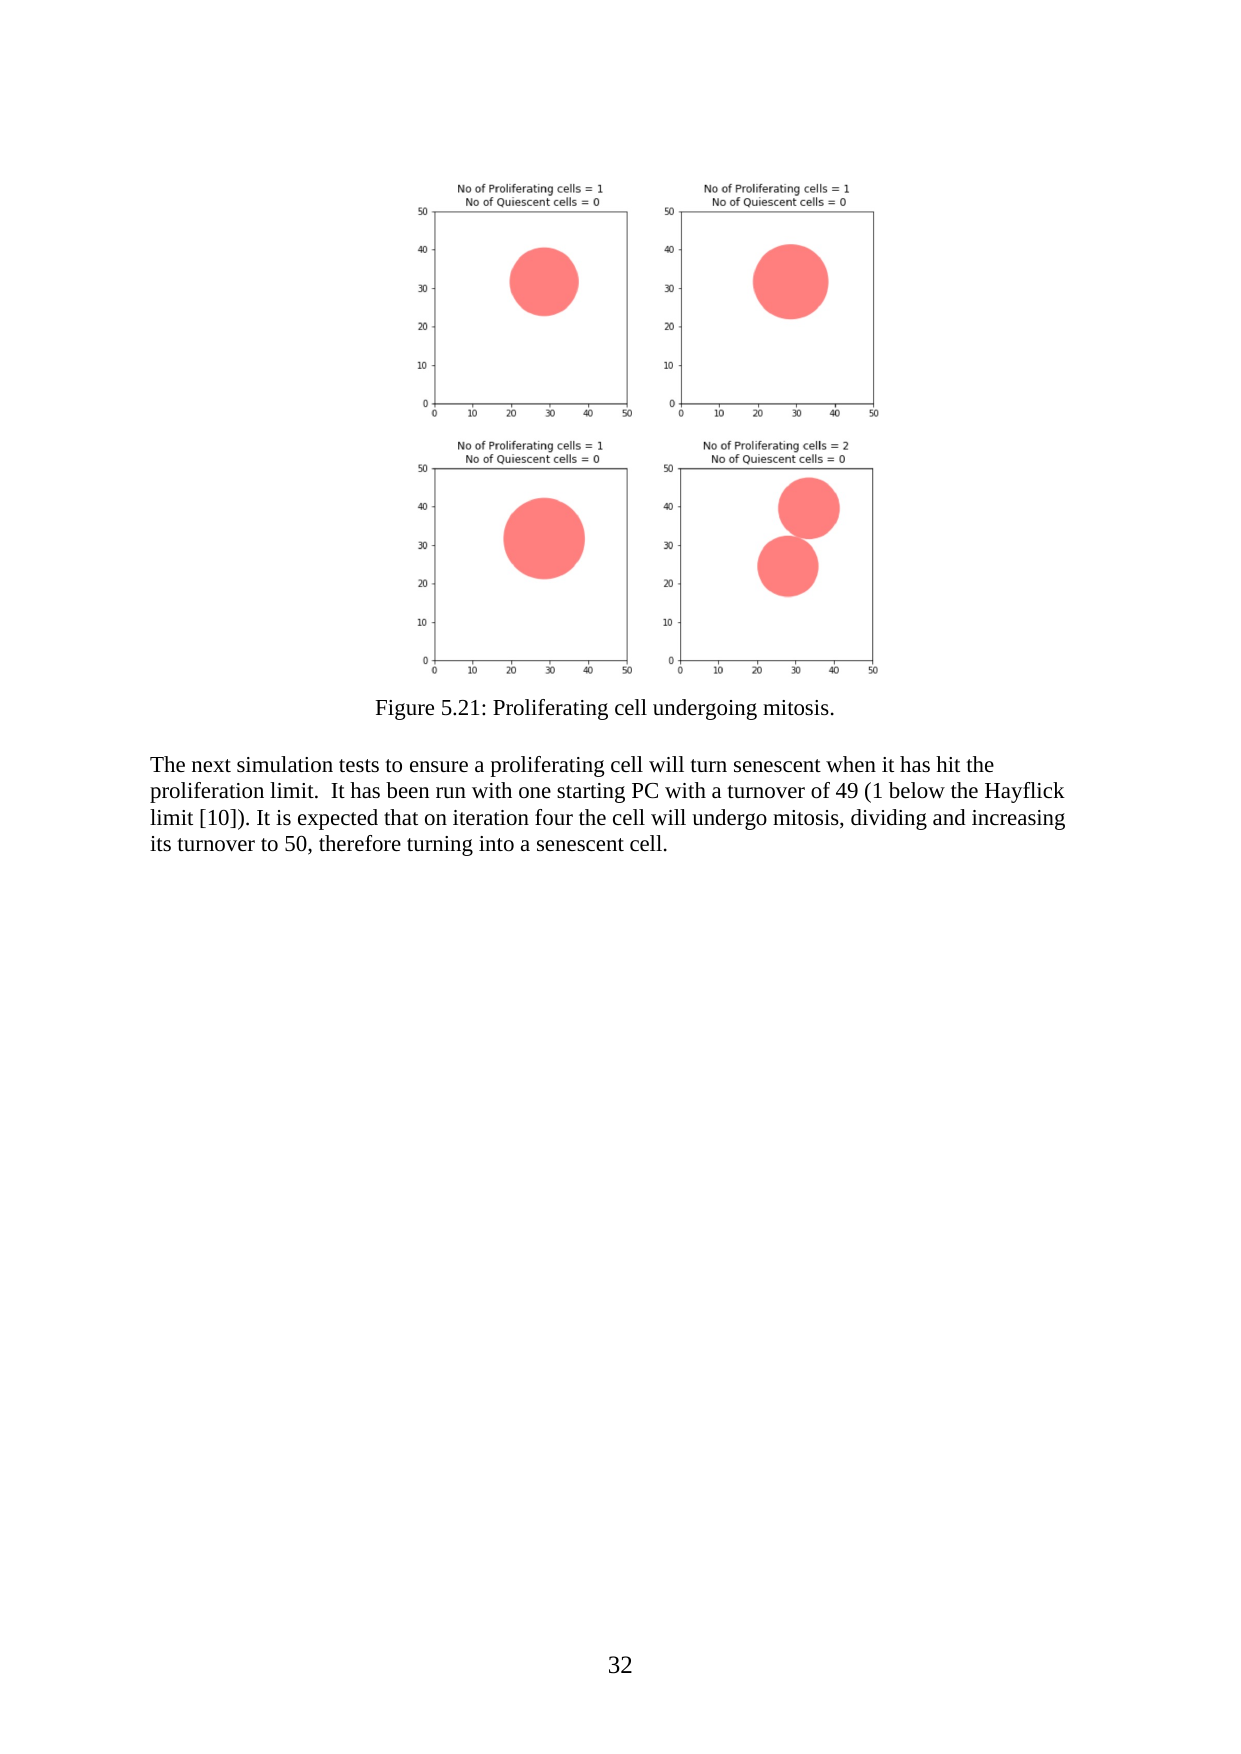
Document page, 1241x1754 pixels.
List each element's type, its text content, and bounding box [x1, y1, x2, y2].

text The next simulation tests to ensure a proliferating cell will turn senescent when it has hit the proliferation limit. It has been run with one starting PC with a turnover of 49 (1 below the Hayflick limit [10]). It is expected that on iteration four the cell will undergo mitosis, dividing and increasing its turnover to 50, therefore turning into a senescent cell. [150, 751, 1090, 856]
list Figure 5.21: Proliferating cell undergoing mitosis. [225, 694, 1090, 751]
picture [400, 178, 916, 694]
